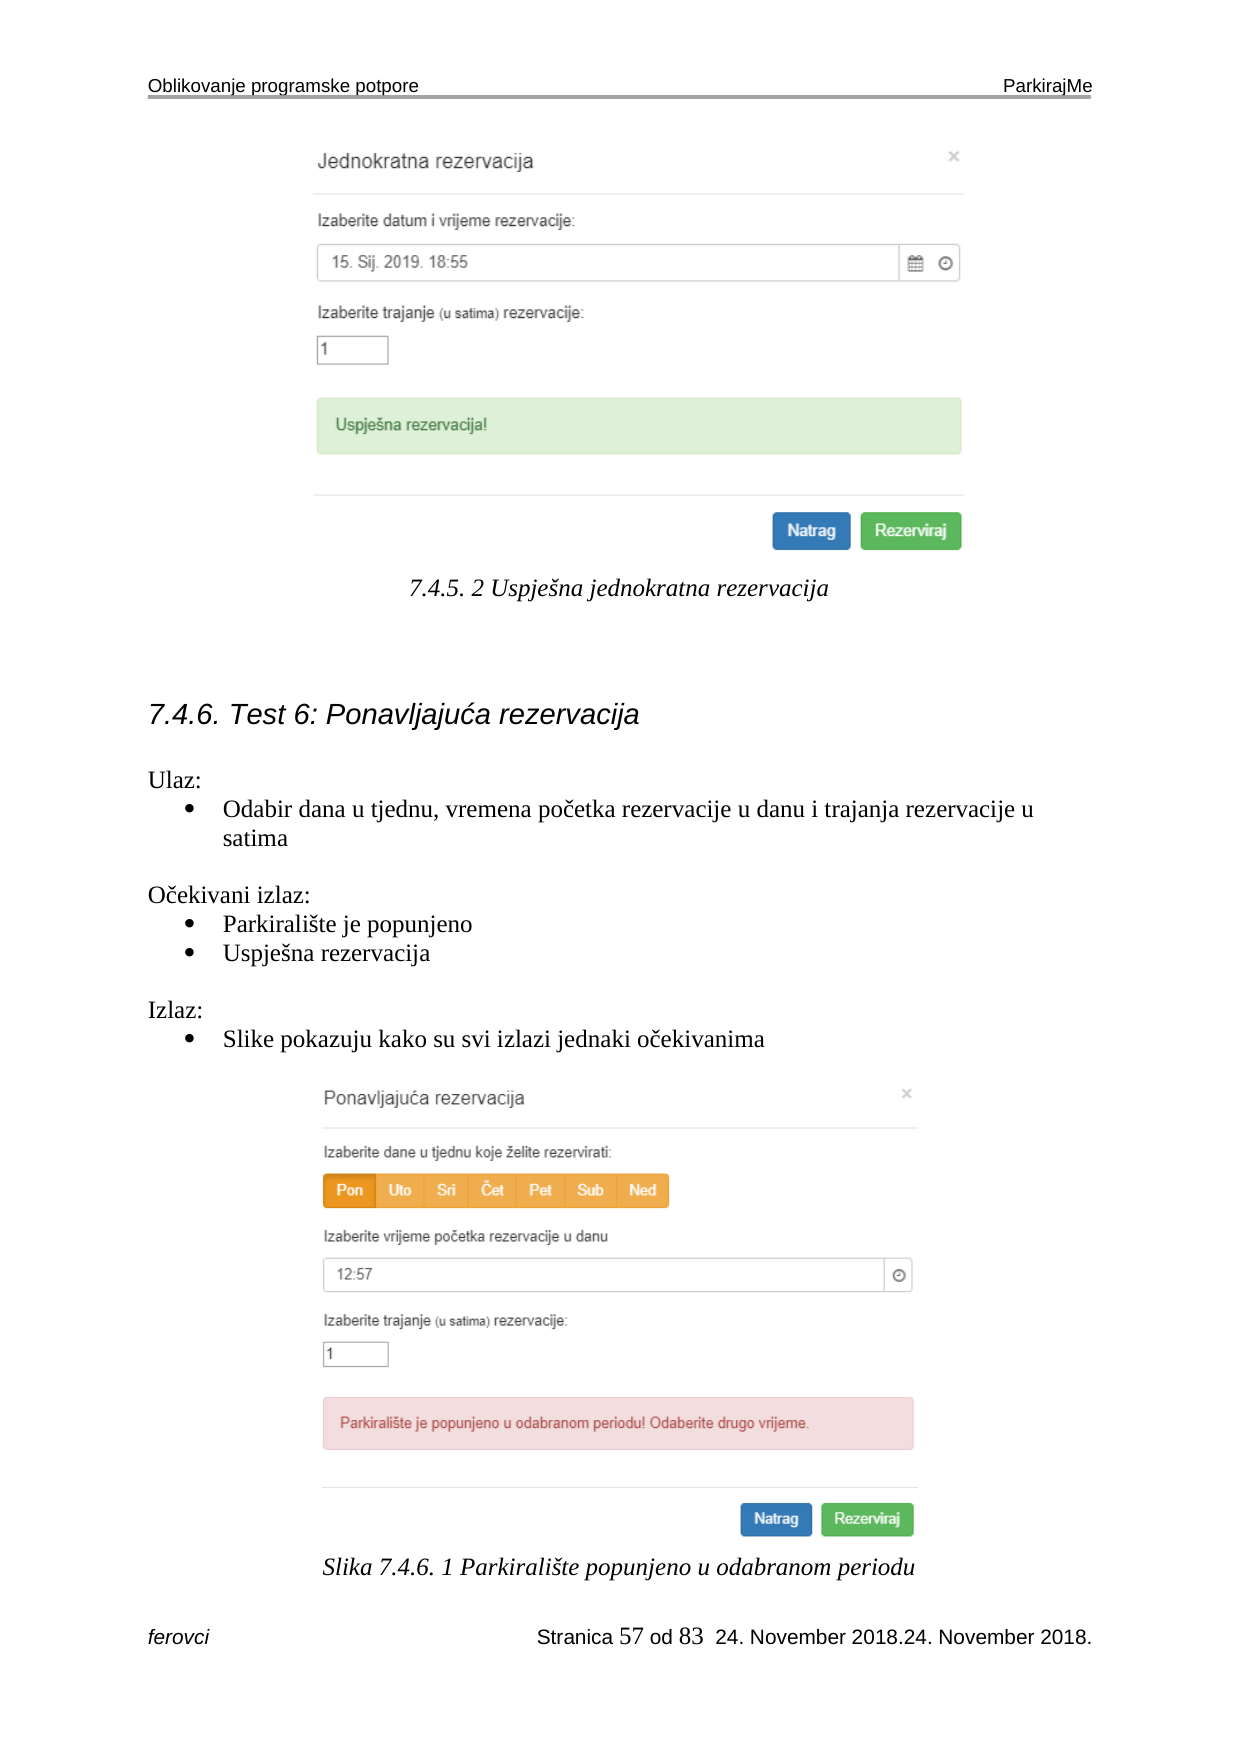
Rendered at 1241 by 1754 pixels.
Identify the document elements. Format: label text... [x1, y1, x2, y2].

subtitle 7.4.6. Test 6: Ponavljajuća rezervacija [148, 697, 1093, 731]
list Slike pokazuju kako su svi izlazi jednaki očekivanima [185, 1024, 1093, 1053]
list Parkiralište je popunjeno [185, 909, 1093, 938]
list Odabir dana u tjednu, vremena početka rezervacije u danu i trajanja rezervacije u satima [185, 794, 1093, 852]
picture [322, 1081, 919, 1539]
text Izlaz: [148, 996, 1093, 1024]
list Uspješna rezervacija [185, 938, 1093, 967]
picture [313, 147, 965, 561]
text Očekivani izlaz: [148, 881, 1093, 909]
text 7.4.5. 2 Uspješna jednokratna rezervacija [148, 573, 1093, 602]
text Slika 7.4.6. 1 Parkiralište popunjeno u odabranom periodu [148, 1552, 1093, 1580]
picture [147, 95, 1092, 99]
text Ulaz: [148, 766, 1093, 794]
